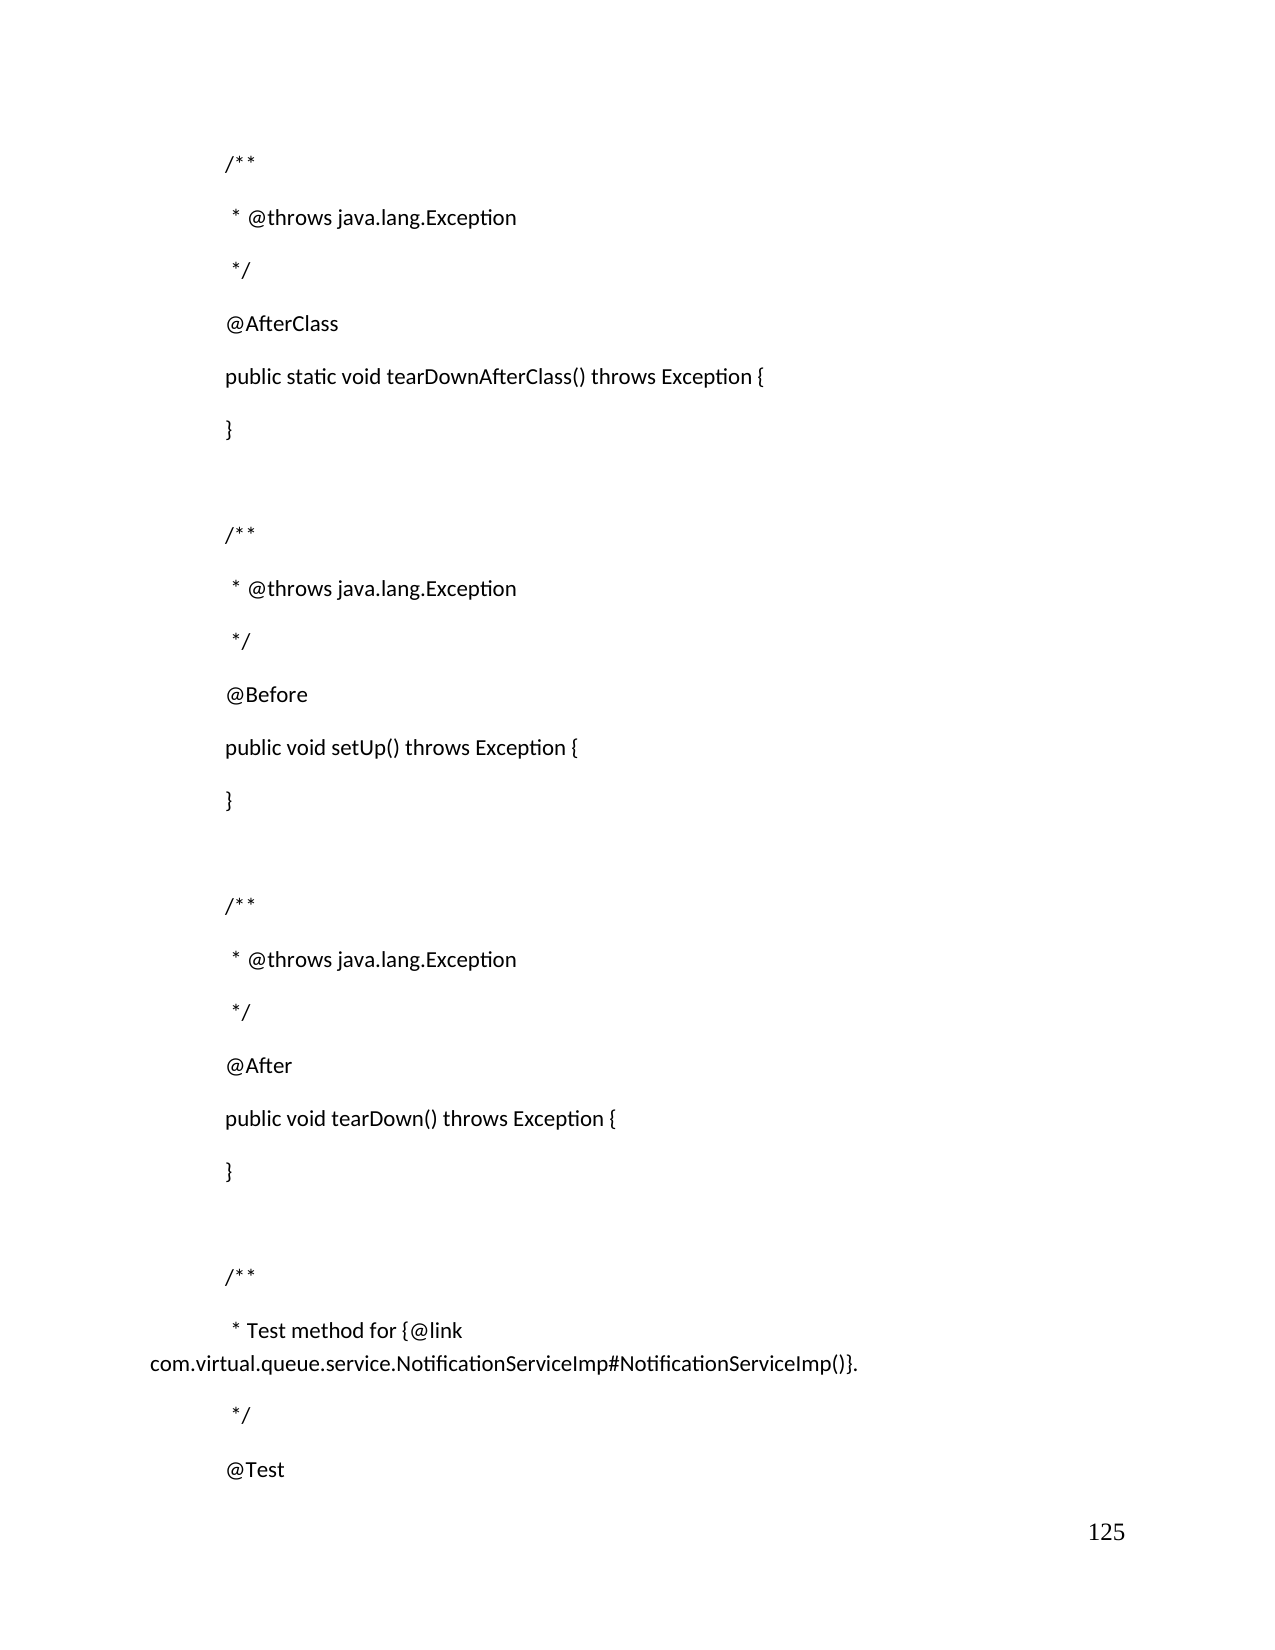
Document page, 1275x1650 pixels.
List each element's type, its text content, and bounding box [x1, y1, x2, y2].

text @After [150, 1051, 1125, 1079]
text /** [150, 1263, 1125, 1291]
text * @throws java.lang.Exception [150, 945, 1125, 973]
text @Test [150, 1455, 1125, 1483]
text /** [150, 521, 1125, 549]
text @Before [150, 680, 1125, 708]
text */ [150, 256, 1125, 284]
text /** [150, 892, 1125, 920]
text */ [150, 1402, 1125, 1430]
text } [150, 786, 1125, 814]
text @AfterClass [150, 309, 1125, 337]
text } [150, 415, 1125, 443]
text * @throws java.lang.Exception [150, 203, 1125, 231]
text public static void tearDownAfterClass() throws Exception { [150, 362, 1125, 390]
text } [150, 1157, 1125, 1185]
text */ [150, 998, 1125, 1026]
text * Test method for {@link com.virtual.queue.service.NotificationServiceImp#NotificationServiceImp()}. [150, 1316, 1125, 1377]
text public void setUp() throws Exception { [150, 733, 1125, 761]
text * @throws java.lang.Exception [150, 574, 1125, 602]
text */ [150, 627, 1125, 655]
text /** [150, 150, 1125, 178]
text public void tearDown() throws Exception { [150, 1104, 1125, 1132]
